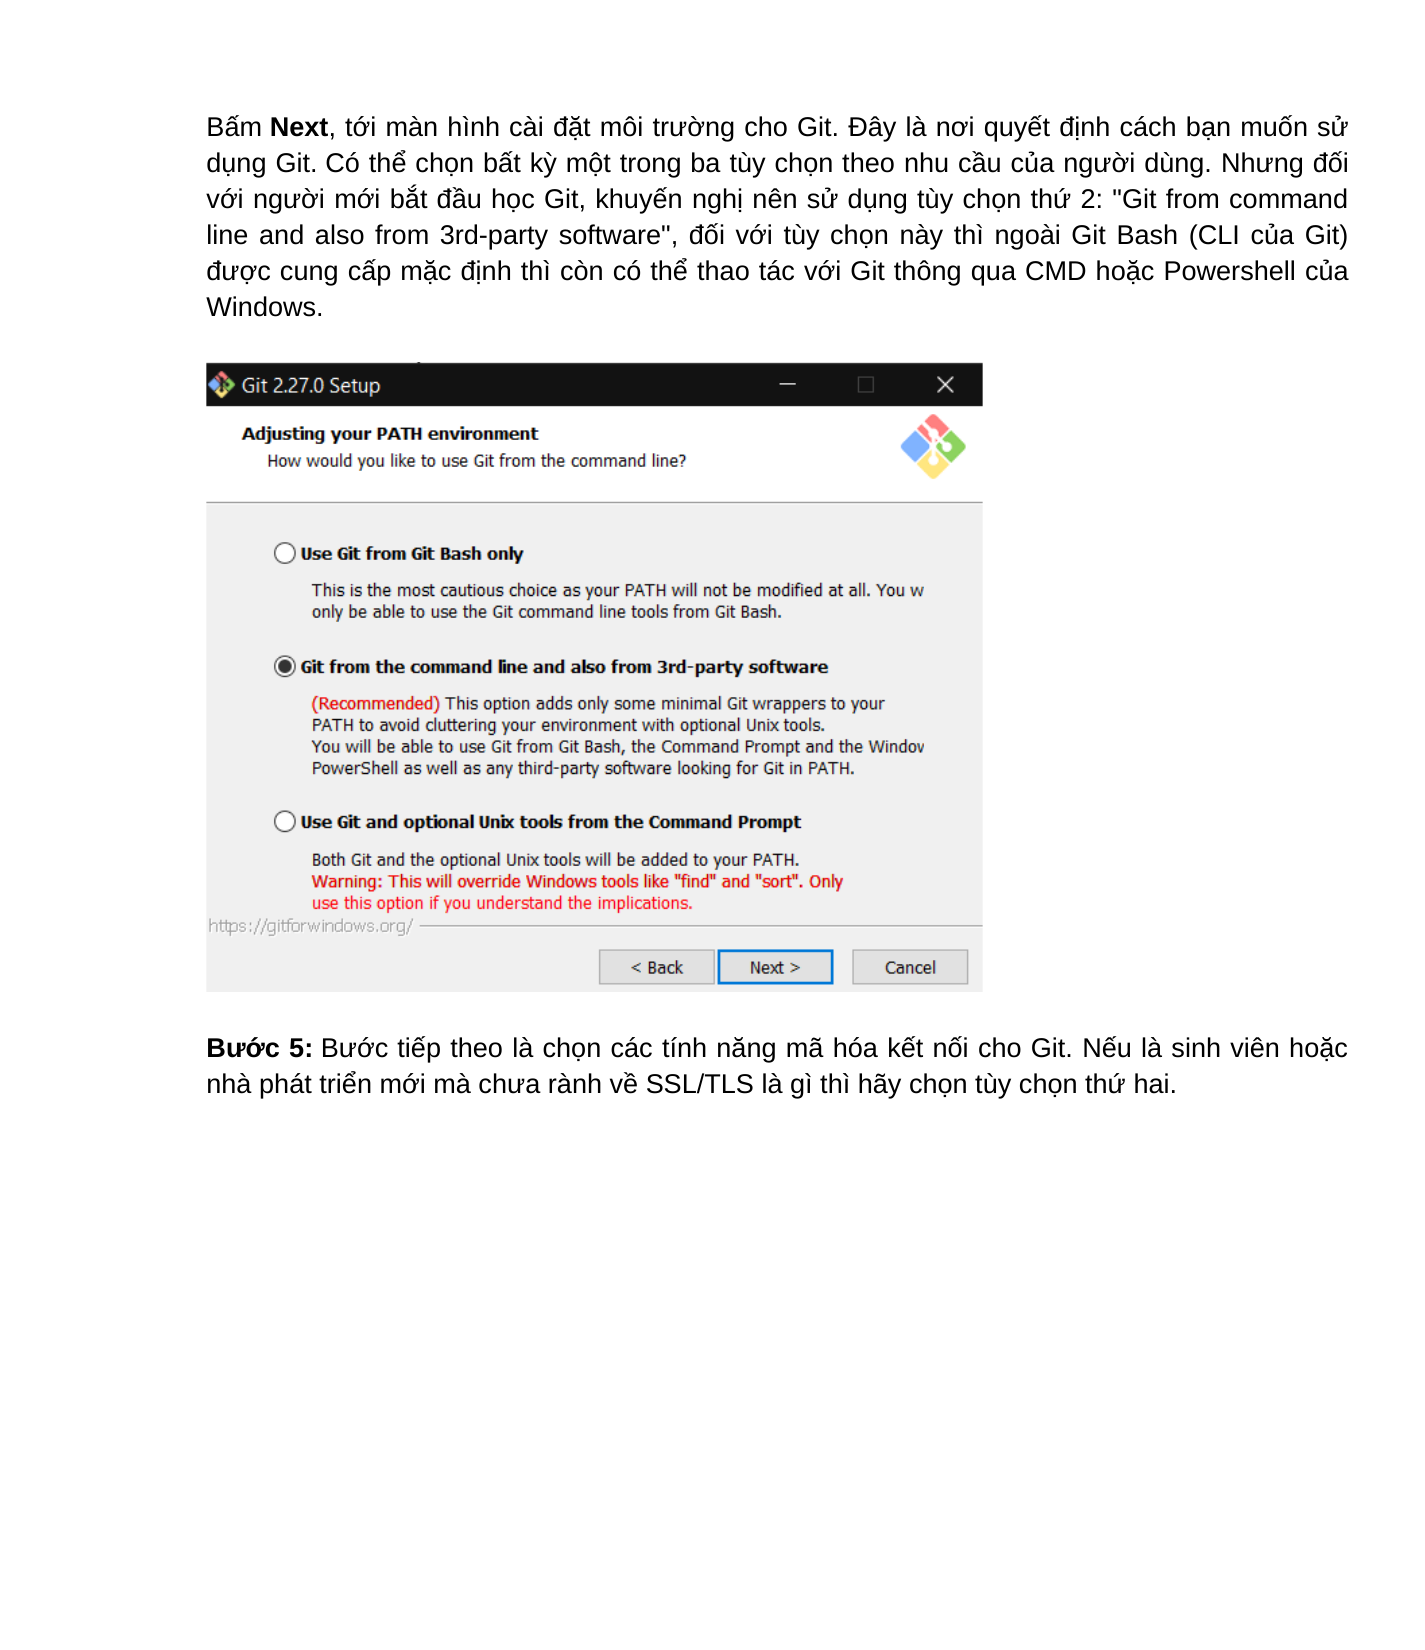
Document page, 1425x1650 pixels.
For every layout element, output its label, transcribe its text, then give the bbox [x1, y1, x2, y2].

list Bấm Next, tới màn hình cài đặt môi trường cho Git. Đây là nơi quyết định cách bạn muốn sử dụng Git. Có thể chọn bất kỳ một trong ba tùy chọn theo nhu cầu của người dùng. Nhưng đối với người mới bắt đầu học Git, khuyến nghị nên sử dụng tùy chọn thứ 2: "Git from command line and also from 3rd-party software", đối với tùy chọn này thì ngoài Git Bash (CLI của Git) được cung cấp mặc định thì còn có thể thao tác với Git thông qua CMD hoặc Powershell của Windows. [206, 75, 1350, 358]
picture [206, 362, 983, 992]
list Bước 5: Bước tiếp theo là chọn các tính năng mã hóa kết nối cho Git. Nếu là sinh viên hoặc nhà phát triển mới mà chưa rành về SSL/TLS là gì thì hãy chọn tùy chọn thứ hai. [206, 996, 1350, 1099]
